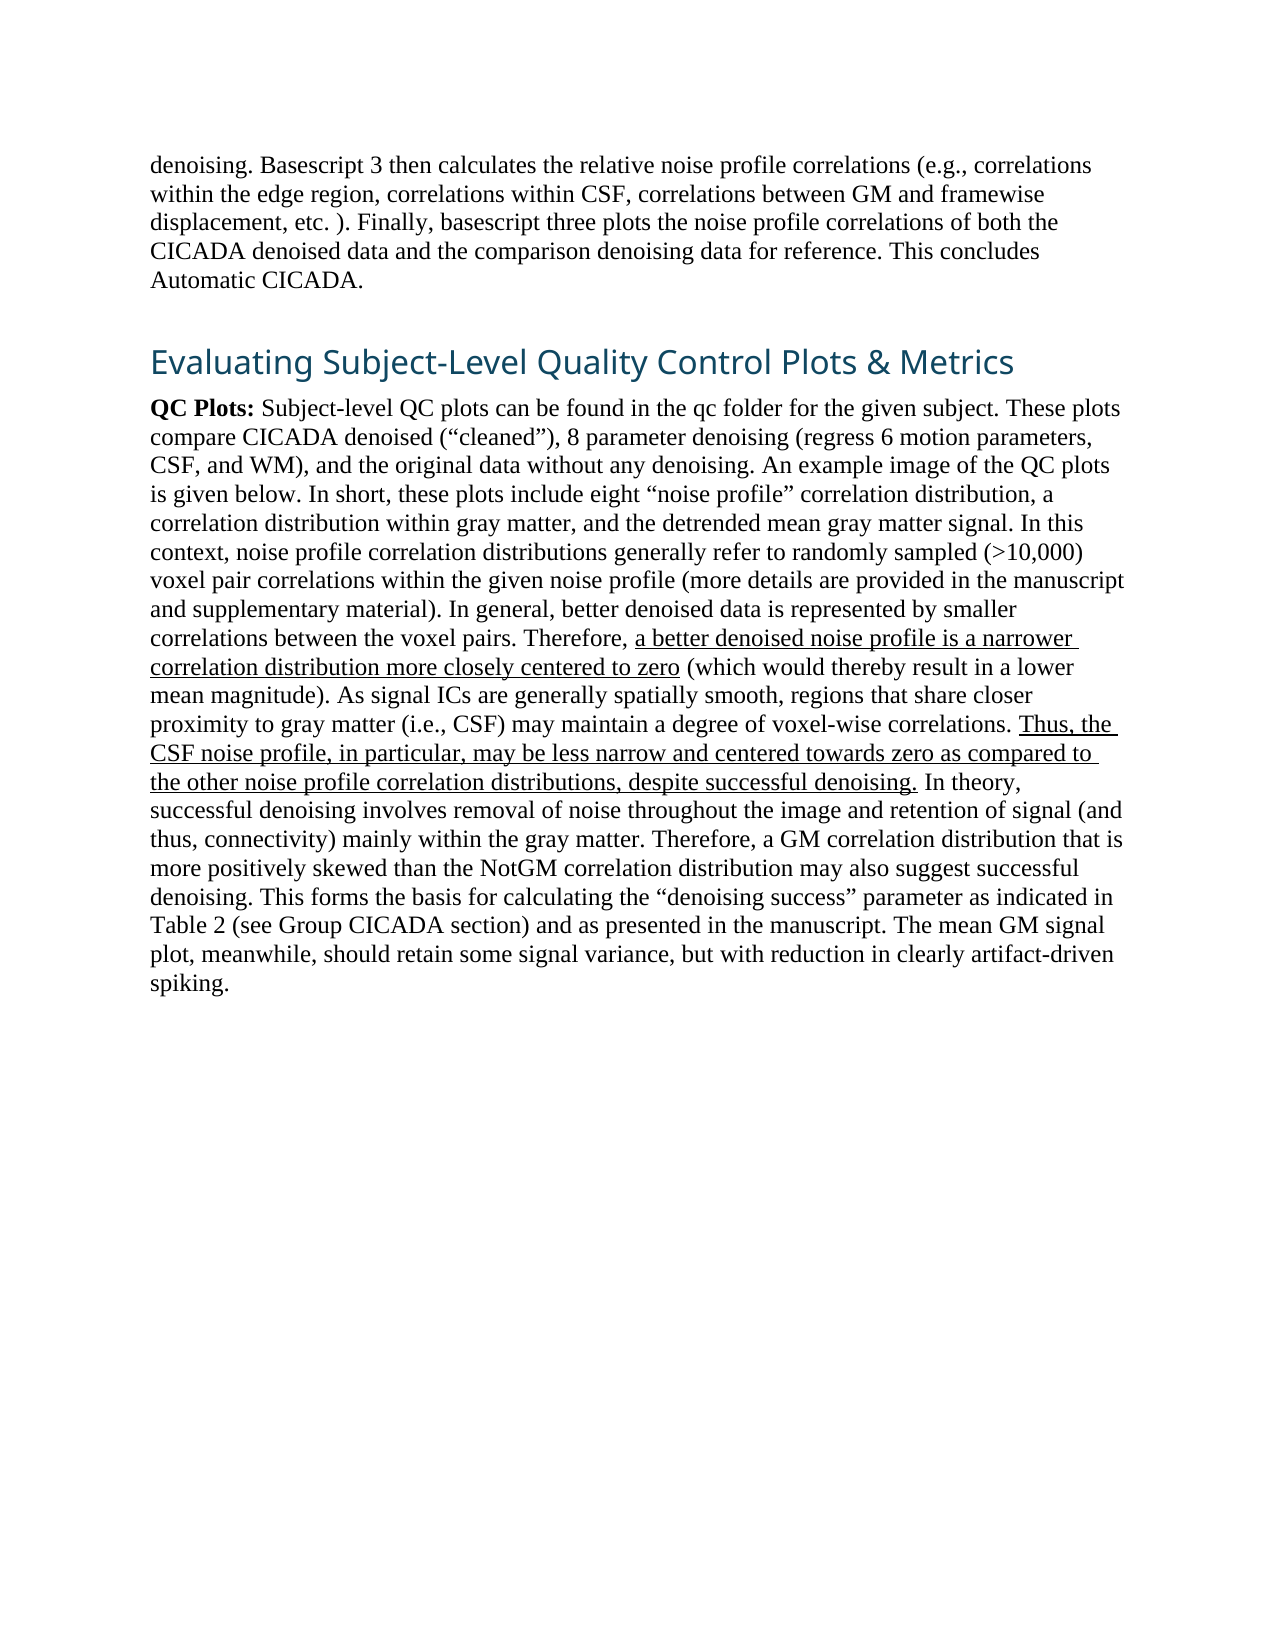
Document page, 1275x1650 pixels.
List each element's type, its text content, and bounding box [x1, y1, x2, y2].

text QC Plots: Subject-level QC plots can be found in the qc folder for the given subject. These plots compare CICADA denoised (“cleaned”), 8 parameter denoising (regress 6 motion parameters, CSF, and WM), and the original data without any denoising. An example image of the QC plots is given below. In short, these plots include eight “noise profile” correlation distribution, a correlation distribution within gray matter, and the detrended mean gray matter signal. In this context, noise profile correlation distributions generally refer to randomly sampled (>10,000) voxel pair correlations within the given noise profile (more details are provided in the manuscript and supplementary material). In general, better denoised data is represented by smaller correlations between the voxel pairs. Therefore, a better denoised noise profile is a narrower correlation distribution more closely centered to zero (which would thereby result in a lower mean magnitude). As signal ICs are generally spatially smooth, regions that share closer proximity to gray matter (i.e., CSF) may maintain a degree of voxel-wise correlations. Thus, the CSF noise profile, in particular, may be less narrow and centered towards zero as compared to the other noise profile correlation distributions, despite successful denoising. In theory, successful denoising involves removal of noise throughout the image and retention of signal (and thus, connectivity) mainly within the gray matter. Therefore, a GM correlation distribution that is more positively skewed than the NotGM correlation distribution may also suggest successful denoising. This forms the basis for calculating the “denoising success” parameter as indicated in Table 2 (see Group CICADA section) and as presented in the manuscript. The mean GM signal plot, meanwhile, should retain some signal variance, but with reduction in clearly artifact-driven spiking. [150, 393, 1125, 997]
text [150, 150, 1125, 294]
subtitle Evaluating Subject-Level Quality Control Plots & Metrics [150, 339, 1125, 384]
